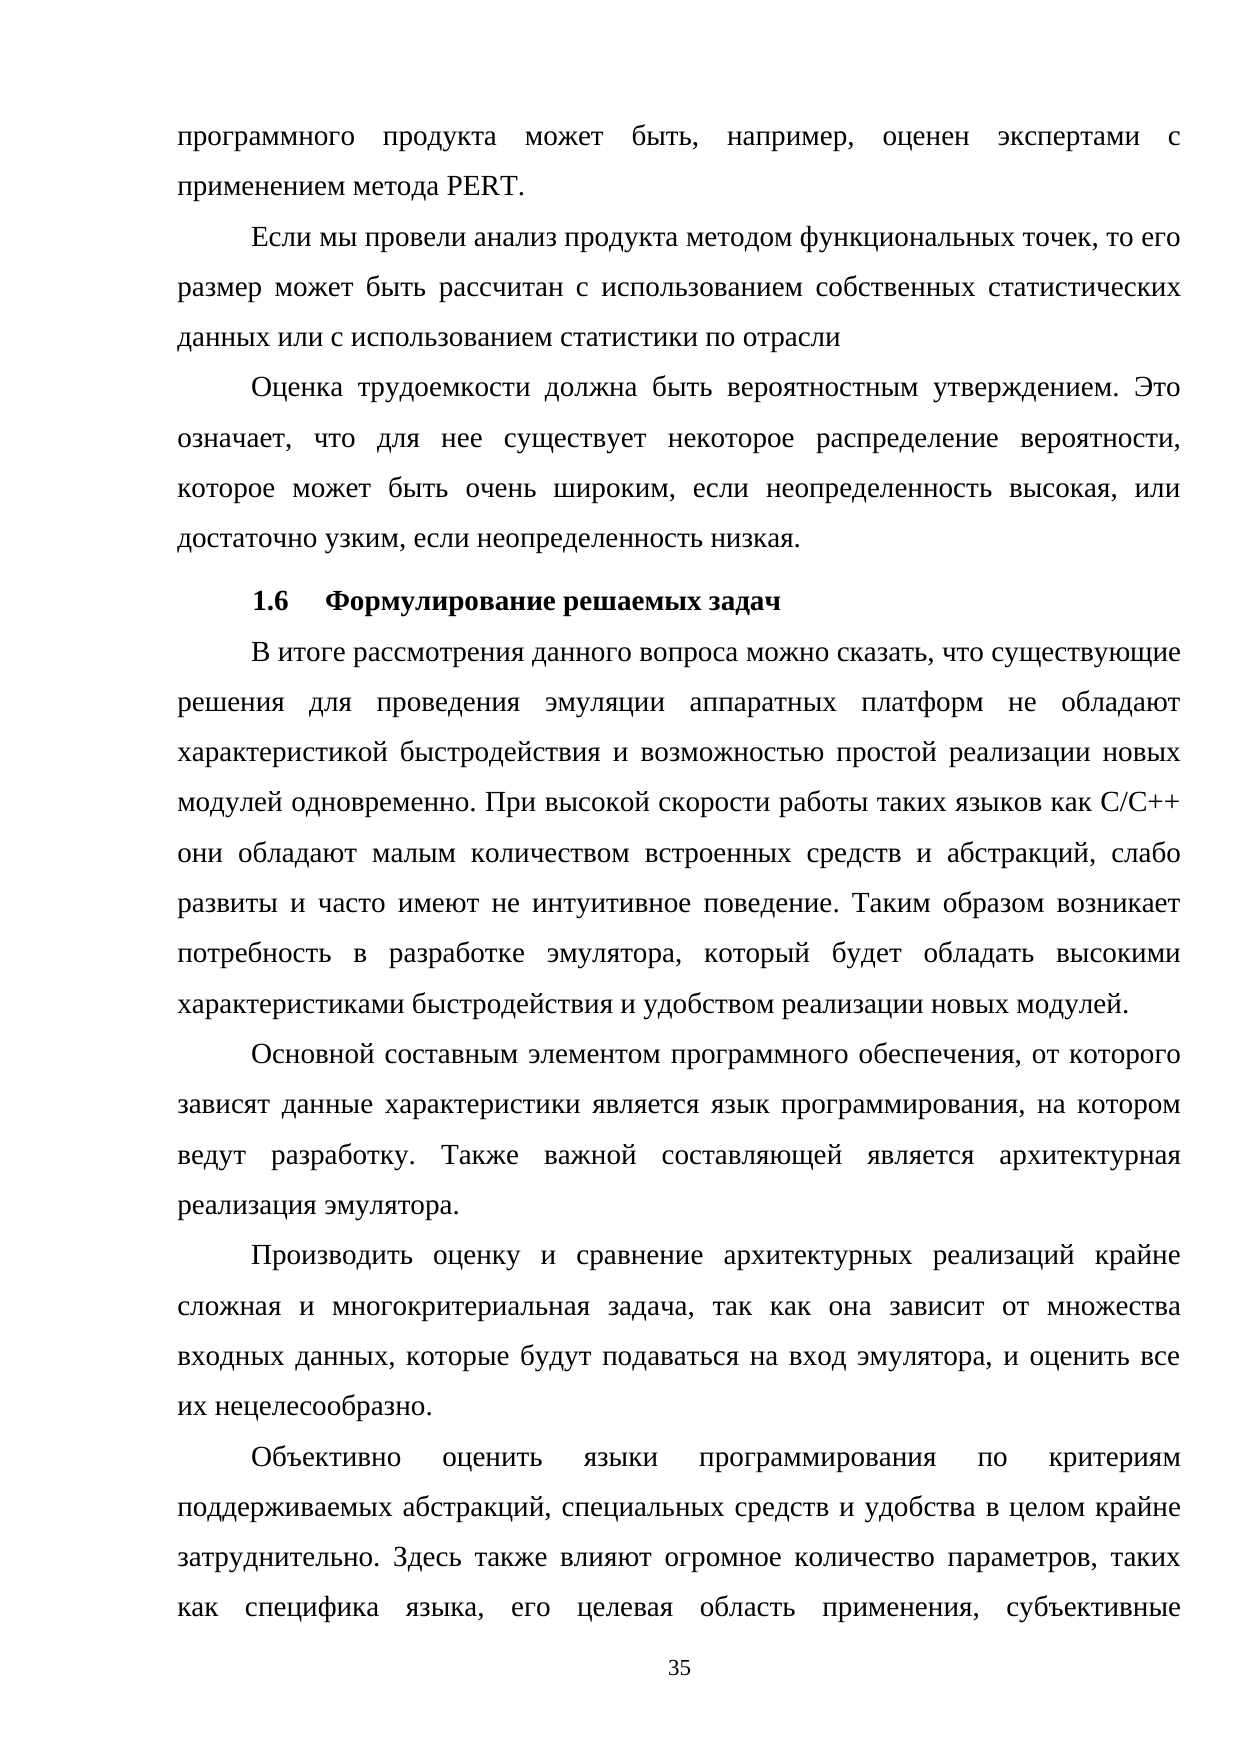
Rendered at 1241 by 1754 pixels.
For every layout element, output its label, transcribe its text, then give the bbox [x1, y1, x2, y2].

text Если мы провели анализ продукта методом функциональных точек, то его размер может быть рассчитан с использованием собственных статистических данных или с использованием статистики по отрасли [177, 219, 1182, 353]
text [177, 118, 1182, 202]
text Оценка трудоемкости должна быть вероятностным утверждением. Это означает, что для нее существует некоторое распределение вероятности, которое может быть очень широким, если неопределенность высокая, или достаточно узким, если неопределенность низкая. [177, 369, 1182, 554]
text Основной составным элементом программного обеспечения, от которого зависят данные характеристики является язык программирования, на котором ведут разработку. Также важной составляющей является архитектурная реализация эмулятора. [177, 1036, 1182, 1221]
text Производить оценку и сравнение архитектурных реализаций крайне сложная и многокритериальная задача, так как она зависит от множества входных данных, которые будут подаваться на вход эмулятора, и оценить все их нецелесообразно. [177, 1237, 1182, 1422]
text В итоге рассмотрения данного вопроса можно сказать, что существующие решения для проведения эмуляции аппаратных платформ не обладают характеристикой быстродействия и возможностью простой реализации новых модулей одновременно. При высокой скорости работы таких языков как C/C++ они обладают малым количеством встроенных средств и абстракций, слабо развиты и часто имеют не интуитивное поведение. Таким образом возникает потребность в разработке эмулятора, который будет обладать высокими характеристиками быстродействия и удобством реализации новых модулей. [177, 634, 1182, 1019]
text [177, 1439, 1182, 1623]
subtitle Формулирование решаемых задач [177, 583, 1182, 617]
